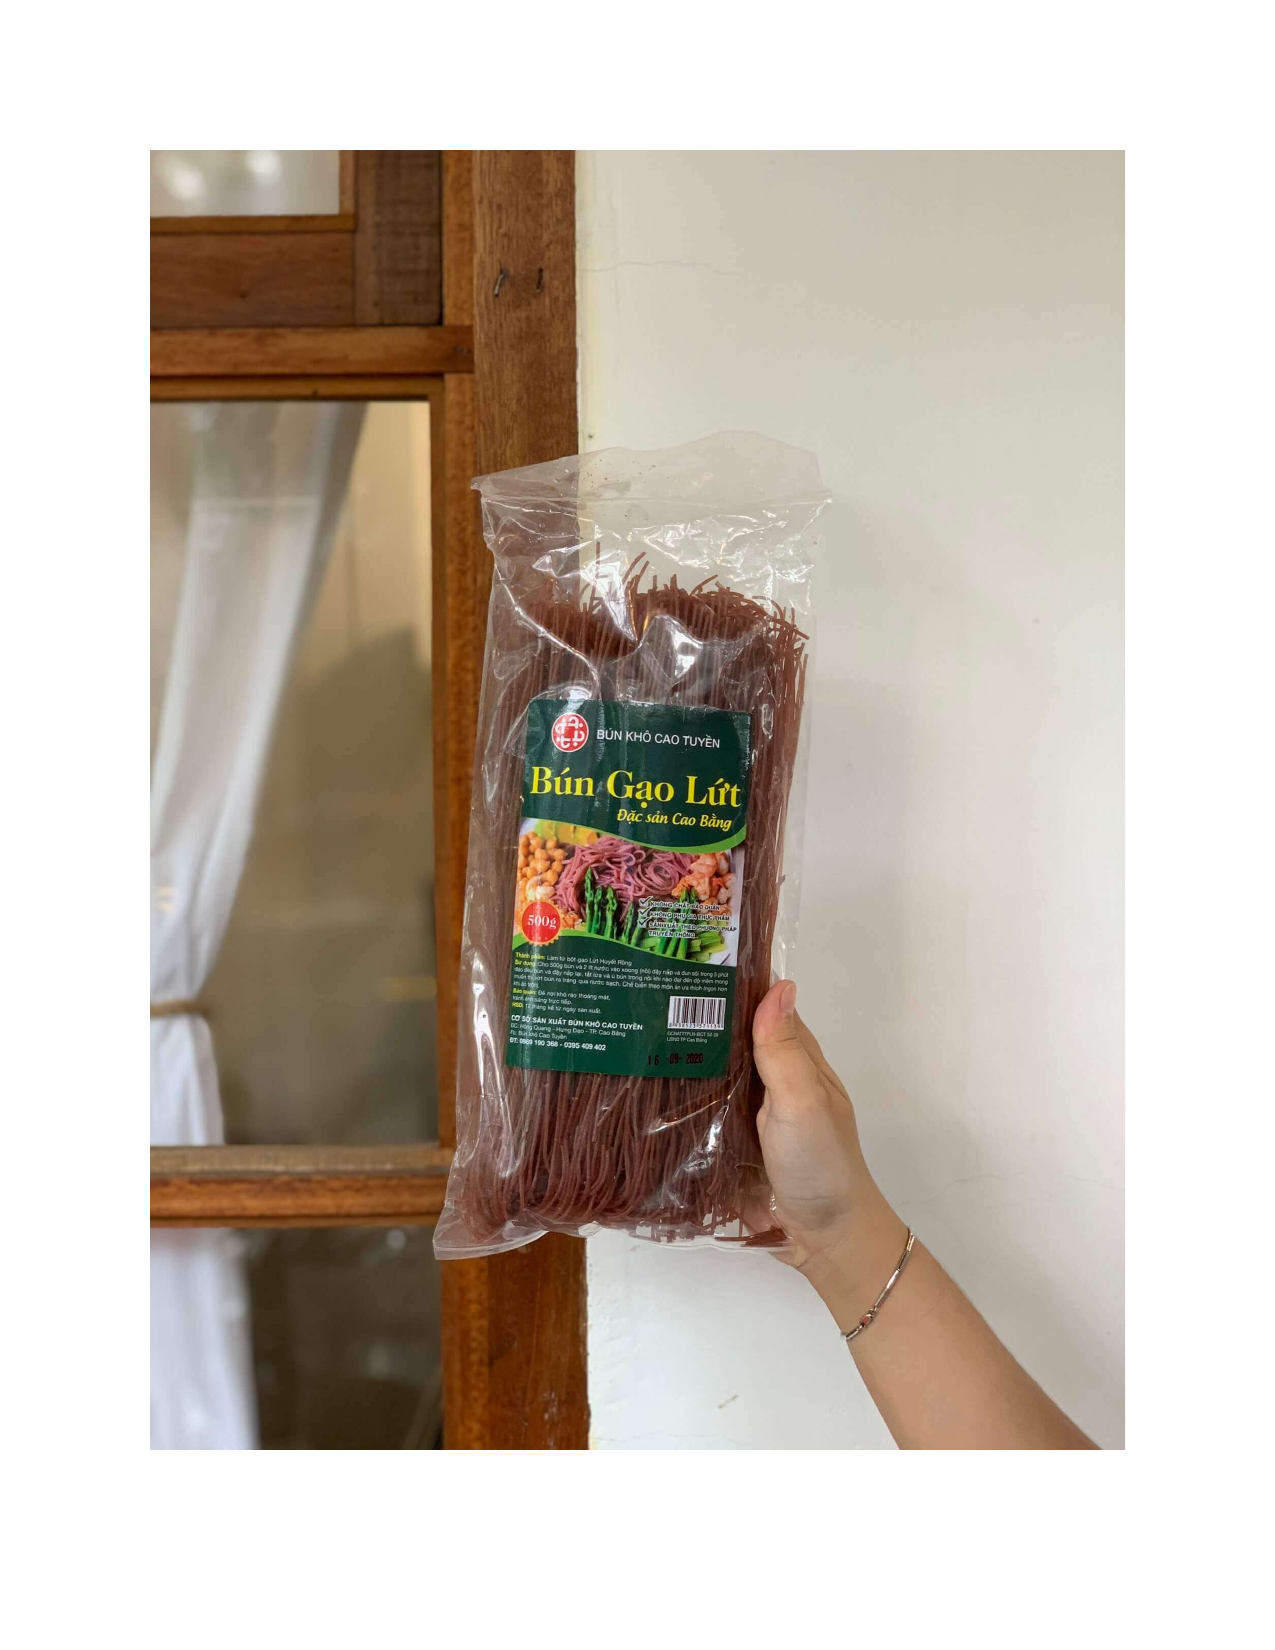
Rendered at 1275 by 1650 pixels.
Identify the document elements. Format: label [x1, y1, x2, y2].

picture [150, 150, 1125, 1450]
